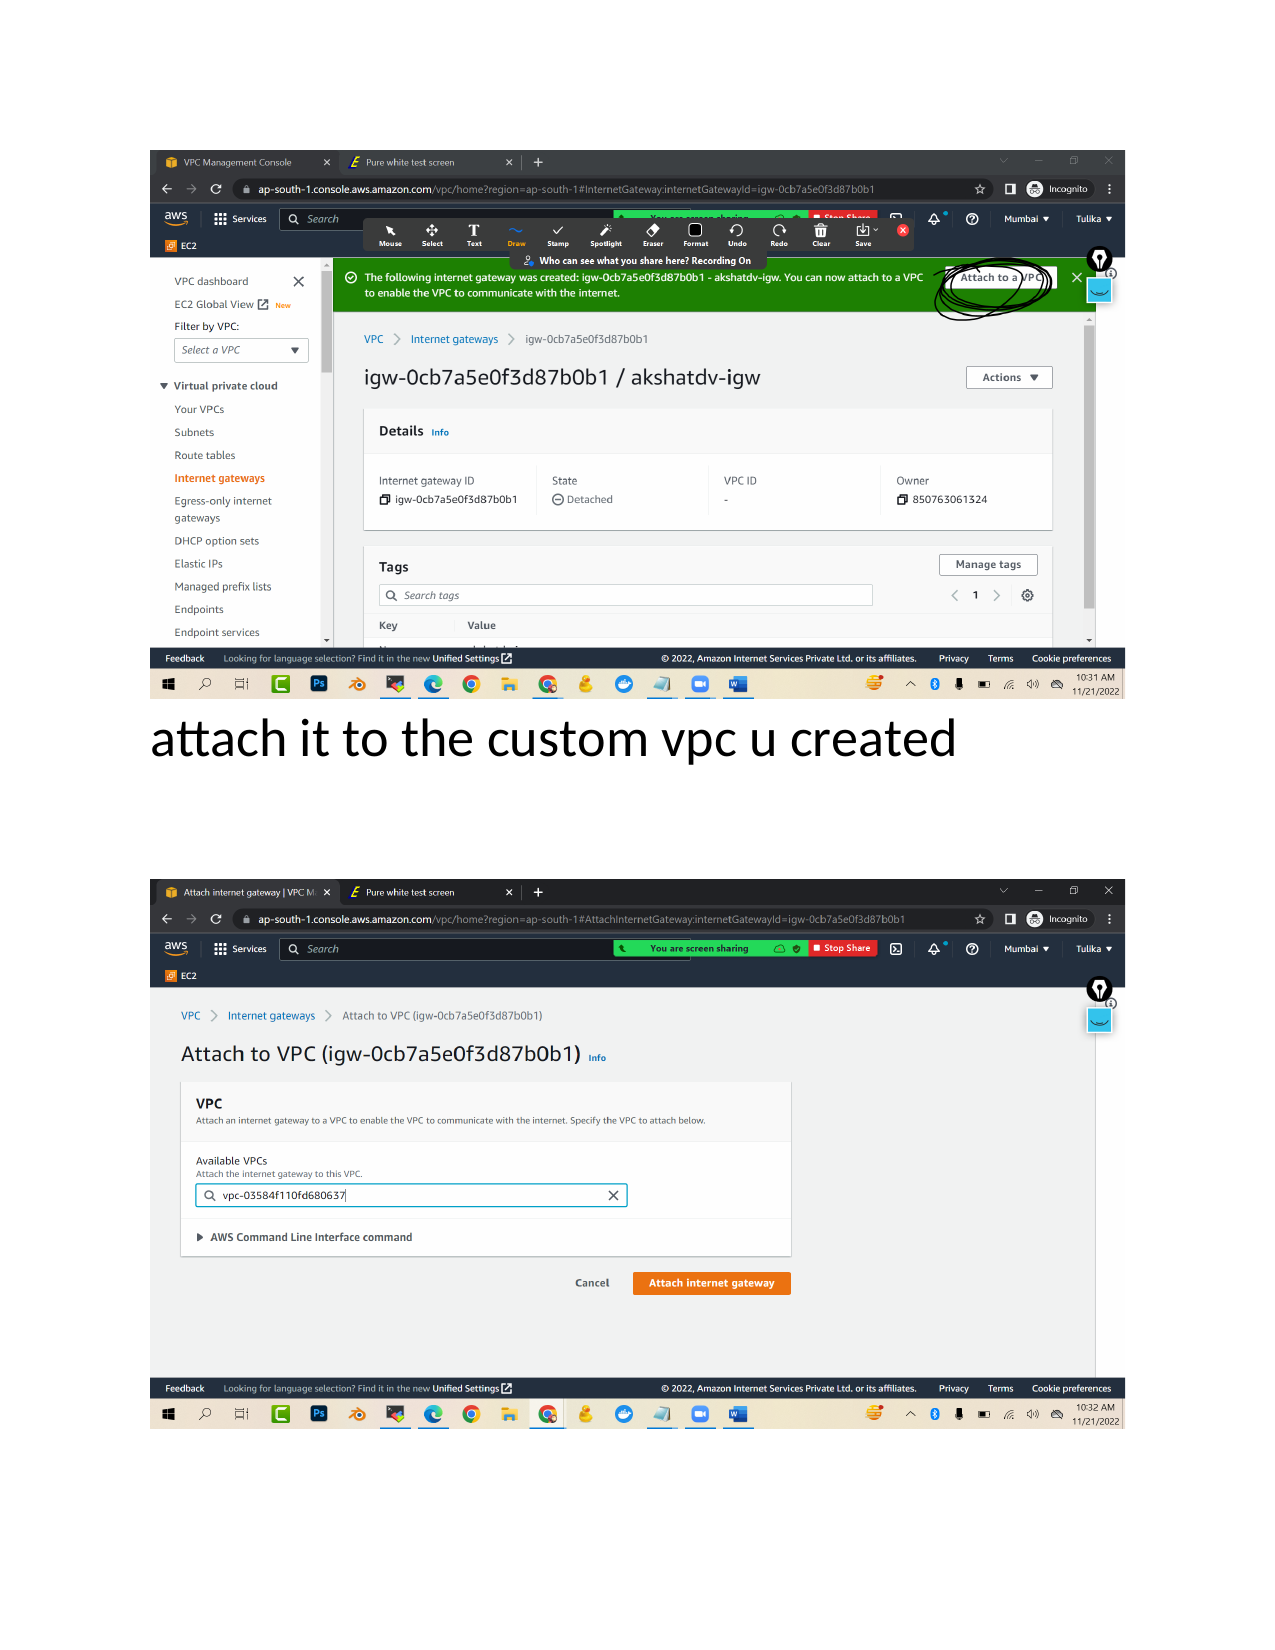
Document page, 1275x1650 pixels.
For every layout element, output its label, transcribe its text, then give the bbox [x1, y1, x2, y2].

text attach it to the custom vpc u created [150, 699, 1125, 770]
picture [150, 150, 1125, 699]
picture [150, 879, 1125, 1429]
